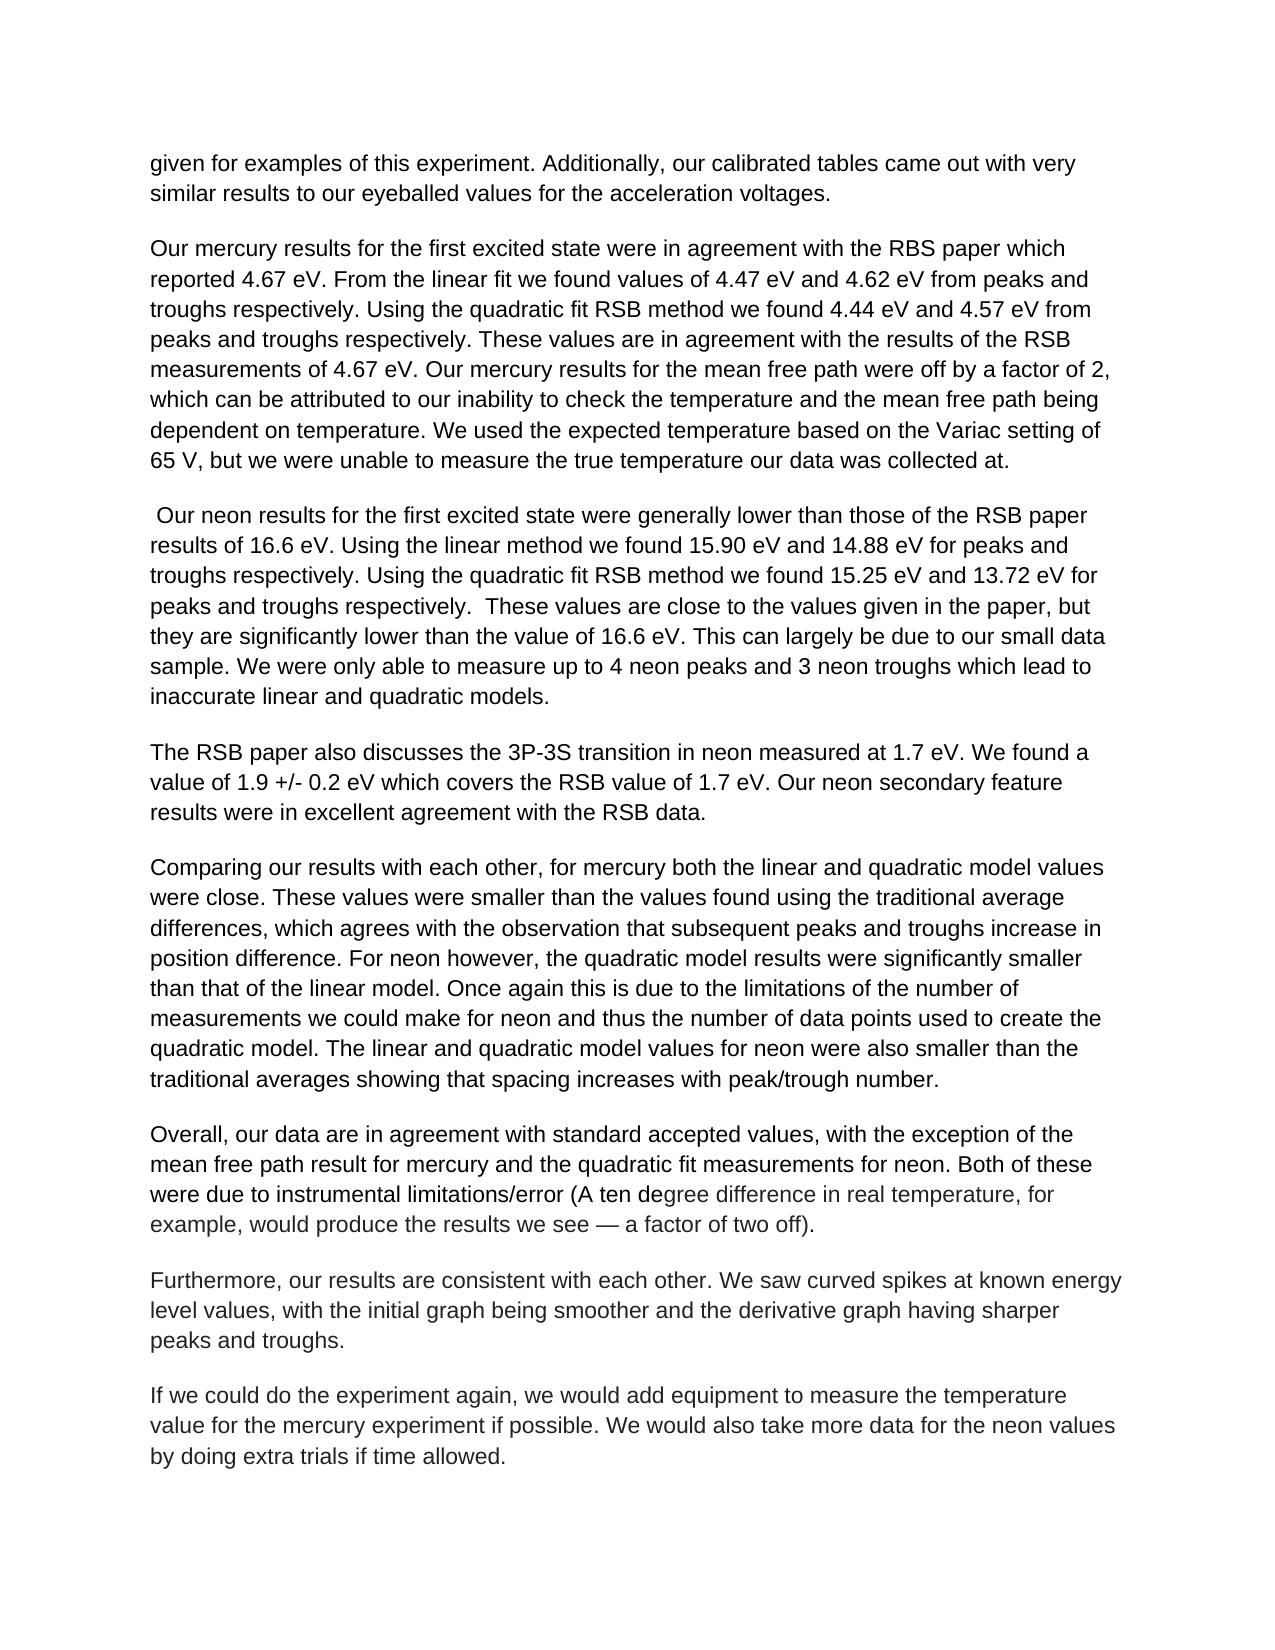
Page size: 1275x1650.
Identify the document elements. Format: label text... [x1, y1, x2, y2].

text The RSB paper also discusses the 3P-3S transition in neon measured at 1.7 eV. We found a value of 1.9 +/- 0.2 eV which covers the RSB value of 1.7 eV. Our neon secondary feature results were in excellent agreement with the RSB data. [150, 738, 1125, 825]
text Overall, our data are in agreement with standard accepted values, with the exception of the mean free path result for mercury and the quadratic fit measurements for neon. Both of these were due to instrumental limitations/error (A ten degree difference in real temperature, for example, would produce the results we see — a factor of two off). [150, 1121, 1125, 1238]
text Comparing our results with each other, for mercury both the linear and quadratic model values were close. These values were smaller than the values found using the traditional average differences, which agrees with the observation that subsequent peaks and troughs increase in position difference. For neon however, the quadratic model results were significantly smaller than that of the linear model. Once again this is due to the limitations of the number of measurements we could make for neon and thus the number of data points used to create the quadratic model. The linear and quadratic model values for neon were also smaller than the traditional averages showing that spacing increases with peak/trough number. [150, 854, 1125, 1092]
text If we could do the experiment again, we would add equipment to measure the temperature value for the mercury experiment if possible. We would also take more data for the neon values by doing extra trials if time allowed. [150, 1382, 1125, 1469]
text Furthermore, our results are consistent with each other. We saw curved spikes at known energy level values, with the initial graph being smoother and the derivative graph having sharper peaks and troughs. [150, 1267, 1125, 1353]
text Our neon results for the first excited state were generally lower than those of the RSB paper results of 16.6 eV. Using the linear method we found 15.90 eV and 14.88 eV for peaks and troughs respectively. Using the quadratic fit RSB method we found 15.25 eV and 13.72 eV for peaks and troughs respectively. These values are close to the values given in the paper, but they are significantly lower than the value of 16.6 eV. This can largely be due to our small data sample. We were only able to measure up to 4 neon peaks and 3 neon troughs which lead to inaccurate linear and quadratic models. [150, 502, 1125, 710]
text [150, 150, 1125, 207]
text Our mercury results for the first excited state were in agreement with the RBS paper which reported 4.67 eV. From the linear fit we found values of 4.47 eV and 4.62 eV from peaks and troughs respectively. Using the quadratic fit RSB method we found 4.44 eV and 4.57 eV from peaks and troughs respectively. These values are in agreement with the results of the RSB measurements of 4.67 eV. Our mercury results for the mean free path were off by a factor of 2, which can be attributed to our inability to check the temperature and the mean free path being dependent on temperature. We used the expected temperature based on the Variac setting of 65 V, but we were unable to measure the true temperature our data was collected at. [150, 235, 1125, 473]
